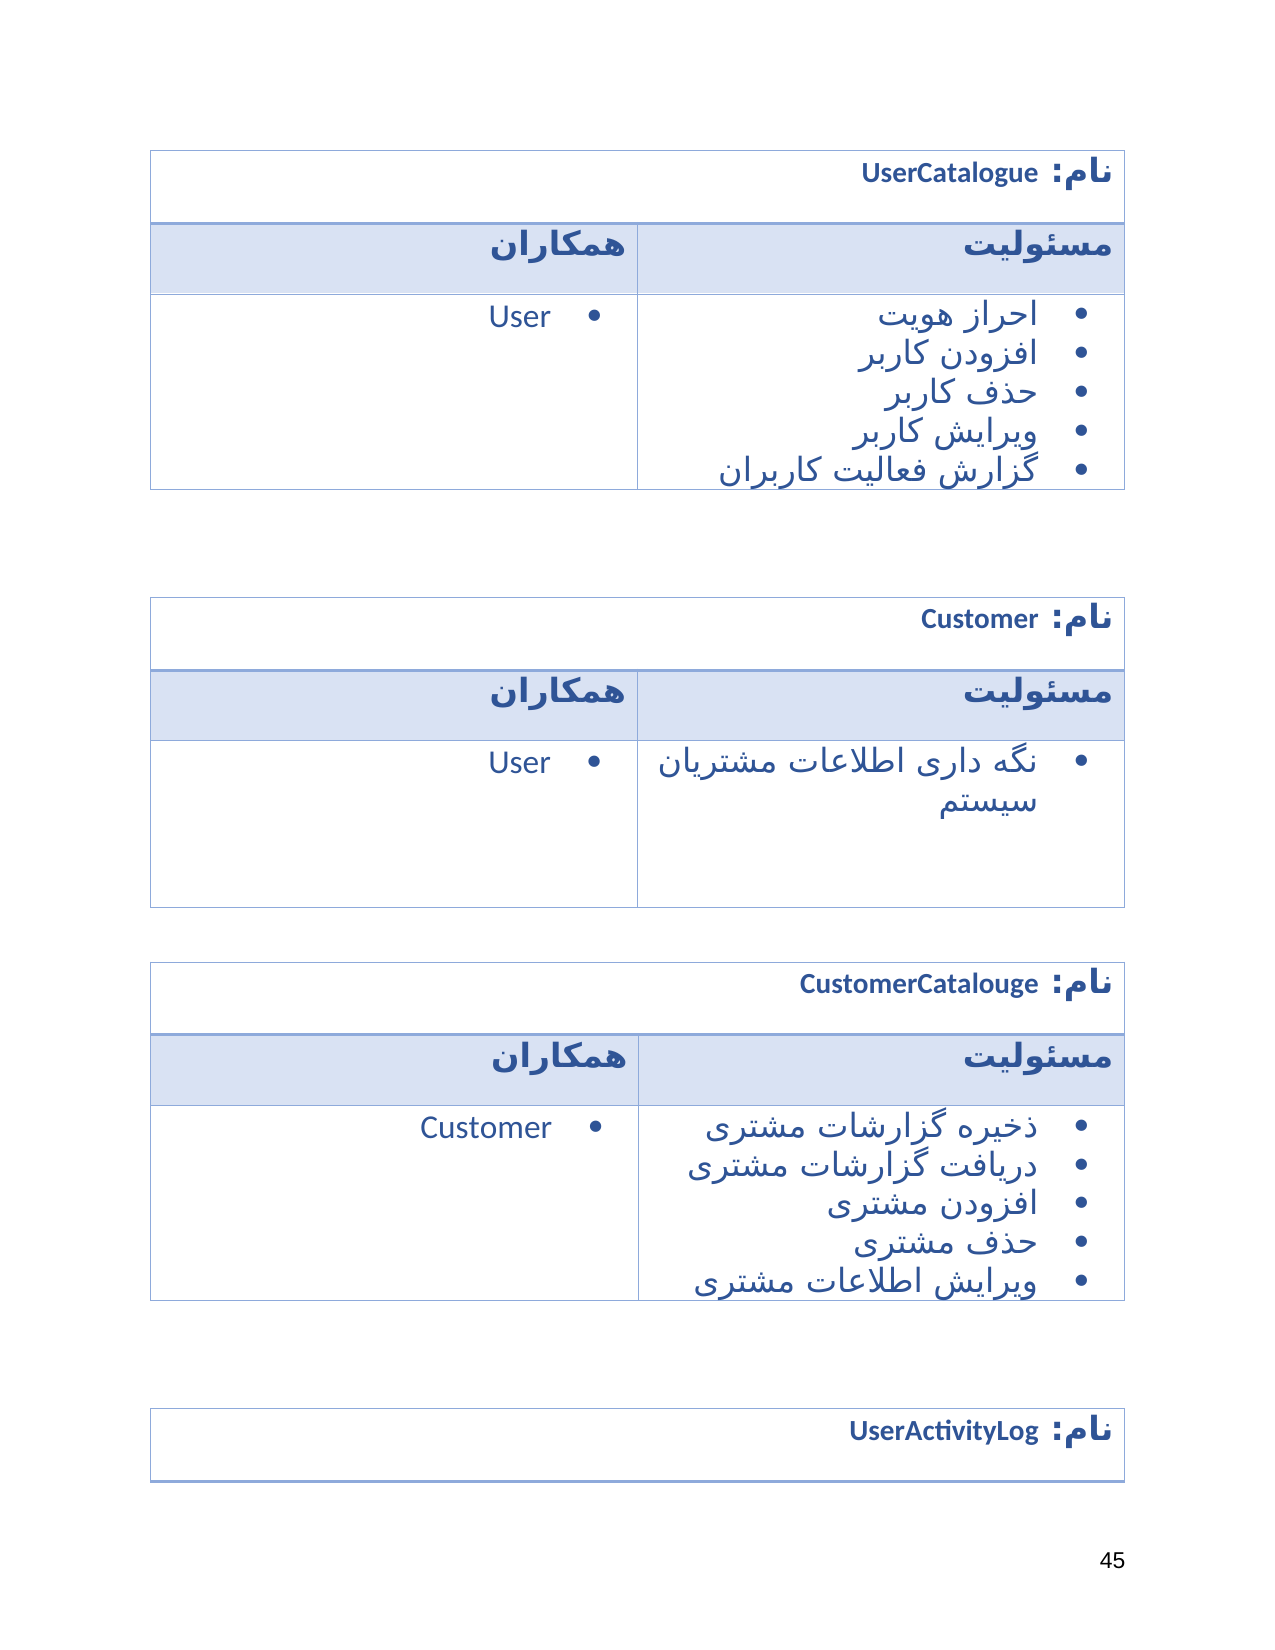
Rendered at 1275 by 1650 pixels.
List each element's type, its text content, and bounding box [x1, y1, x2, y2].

table_cell همکاران [151, 672, 637, 740]
table_header نام: Customer [151, 598, 1124, 668]
table_cell مسئولیت [638, 225, 1124, 293]
table_cell احراز هویت افزودن کاربر حذف کاربر ویرایش کاربر گزارش فعالیت کاربران [638, 295, 1124, 489]
table_cell User [151, 741, 637, 907]
table_header نام: UserActivityLog [151, 1409, 1124, 1480]
table_cell همکاران [151, 1036, 638, 1105]
table_cell همکاران [151, 225, 637, 293]
table_cell ذخیره گزارشات مشتری دریافت گزارشات مشتری افزودن مشتری حذف مشتری ویرایش اطلاعات مشتری [639, 1106, 1124, 1300]
table_cell User [151, 295, 637, 489]
table_cell نگه داری اطلاعات مشتریان سیستم [638, 741, 1124, 907]
table_header نام: CustomerCatalouge [151, 963, 1124, 1033]
table_cell مسئولیت [639, 1036, 1124, 1105]
table_header نام: UserCatalogue [151, 151, 1124, 222]
table_cell Customer [151, 1106, 638, 1300]
table_cell مسئولیت [638, 672, 1124, 740]
